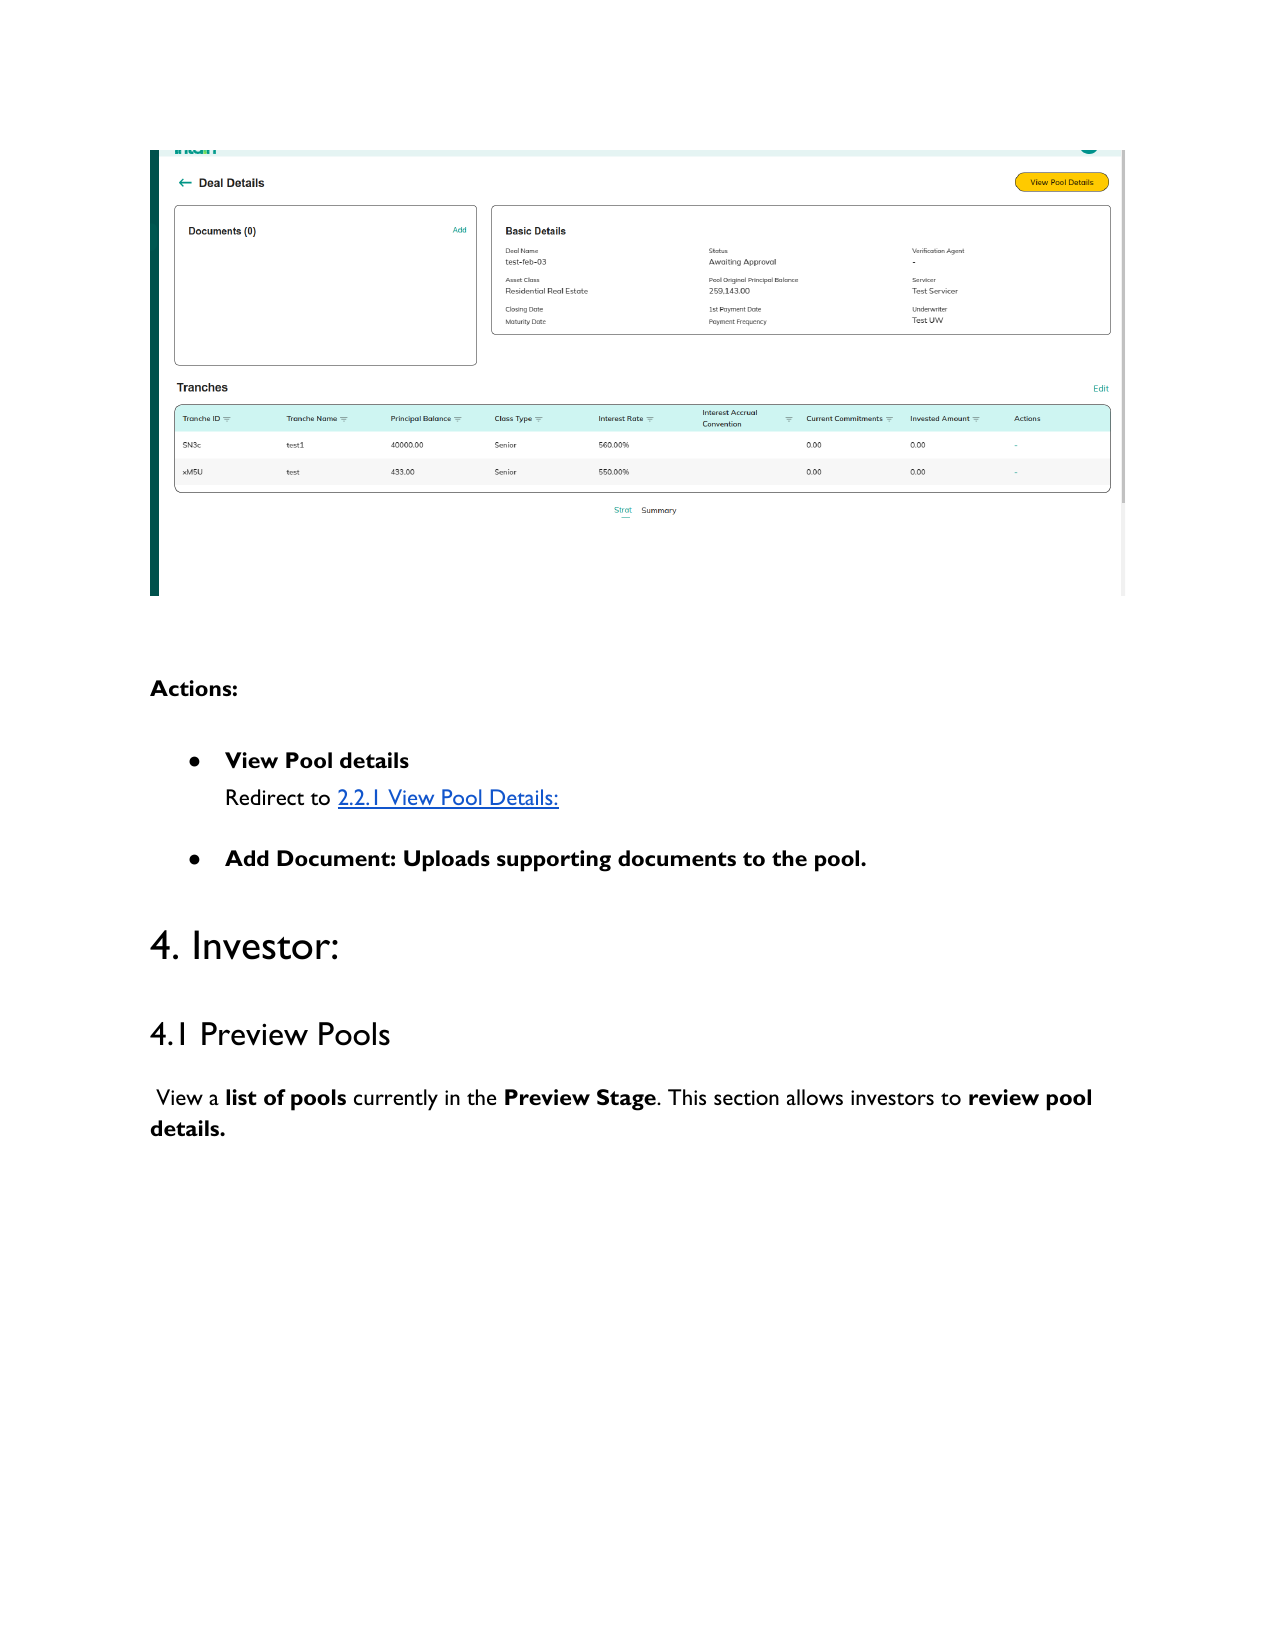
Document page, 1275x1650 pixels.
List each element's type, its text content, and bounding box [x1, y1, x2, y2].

text Actions: [150, 672, 1125, 704]
subtitle 4.1 Preview Pools [150, 1010, 1125, 1056]
text View a list of pools currently in the Preview Stage. This section allows investors to review pool details. [150, 1081, 1125, 1144]
picture [150, 150, 1125, 596]
list View Pool details [187, 745, 1125, 776]
text Redirect to 2.2.1 View Pool Details: [225, 781, 1125, 812]
list Add Document: Uploads supporting documents to the pool. [187, 842, 1125, 874]
subtitle 4. Investor: [150, 915, 1125, 973]
